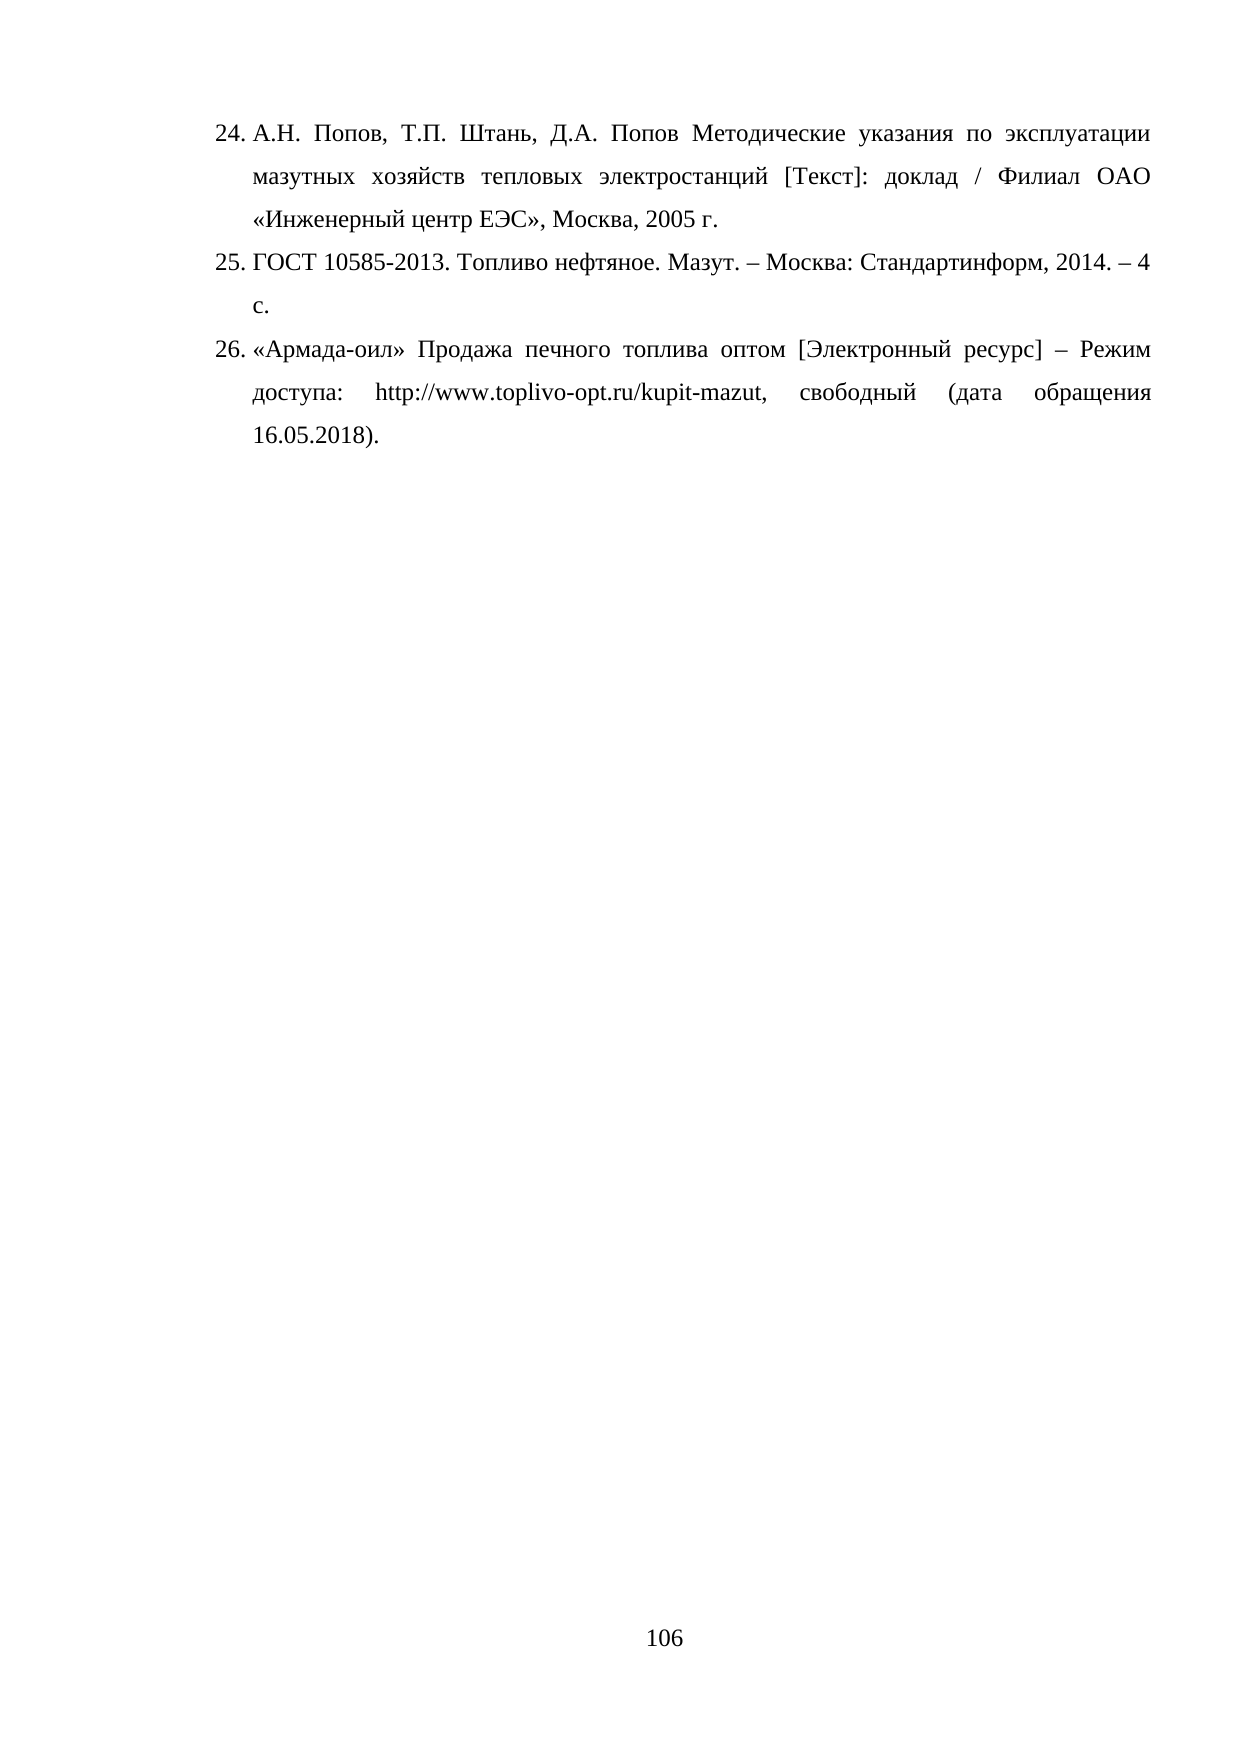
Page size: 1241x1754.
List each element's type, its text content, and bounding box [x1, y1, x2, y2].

list А.Н. Попов, Т.П. Штань, Д.А. Попов Методические указания по эксплуатации мазутных хозяйств тепловых электростанций [Текст]: доклад / Филиал ОАО «Инженерный центр ЕЭС», Москва, 2005 г. [215, 118, 1152, 233]
list «Армада-оил» Продажа печного топлива оптом [Электронный ресурс] – Режим доступа: http://www.toplivo-opt.ru/kupit-mazut, свободный (дата обращения 16.05.2018). [215, 334, 1152, 449]
list ГОСТ 10585-2013. Топливо нефтяное. Мазут. – Москва: Стандартинформ, 2014. – 4 с. [215, 247, 1152, 319]
